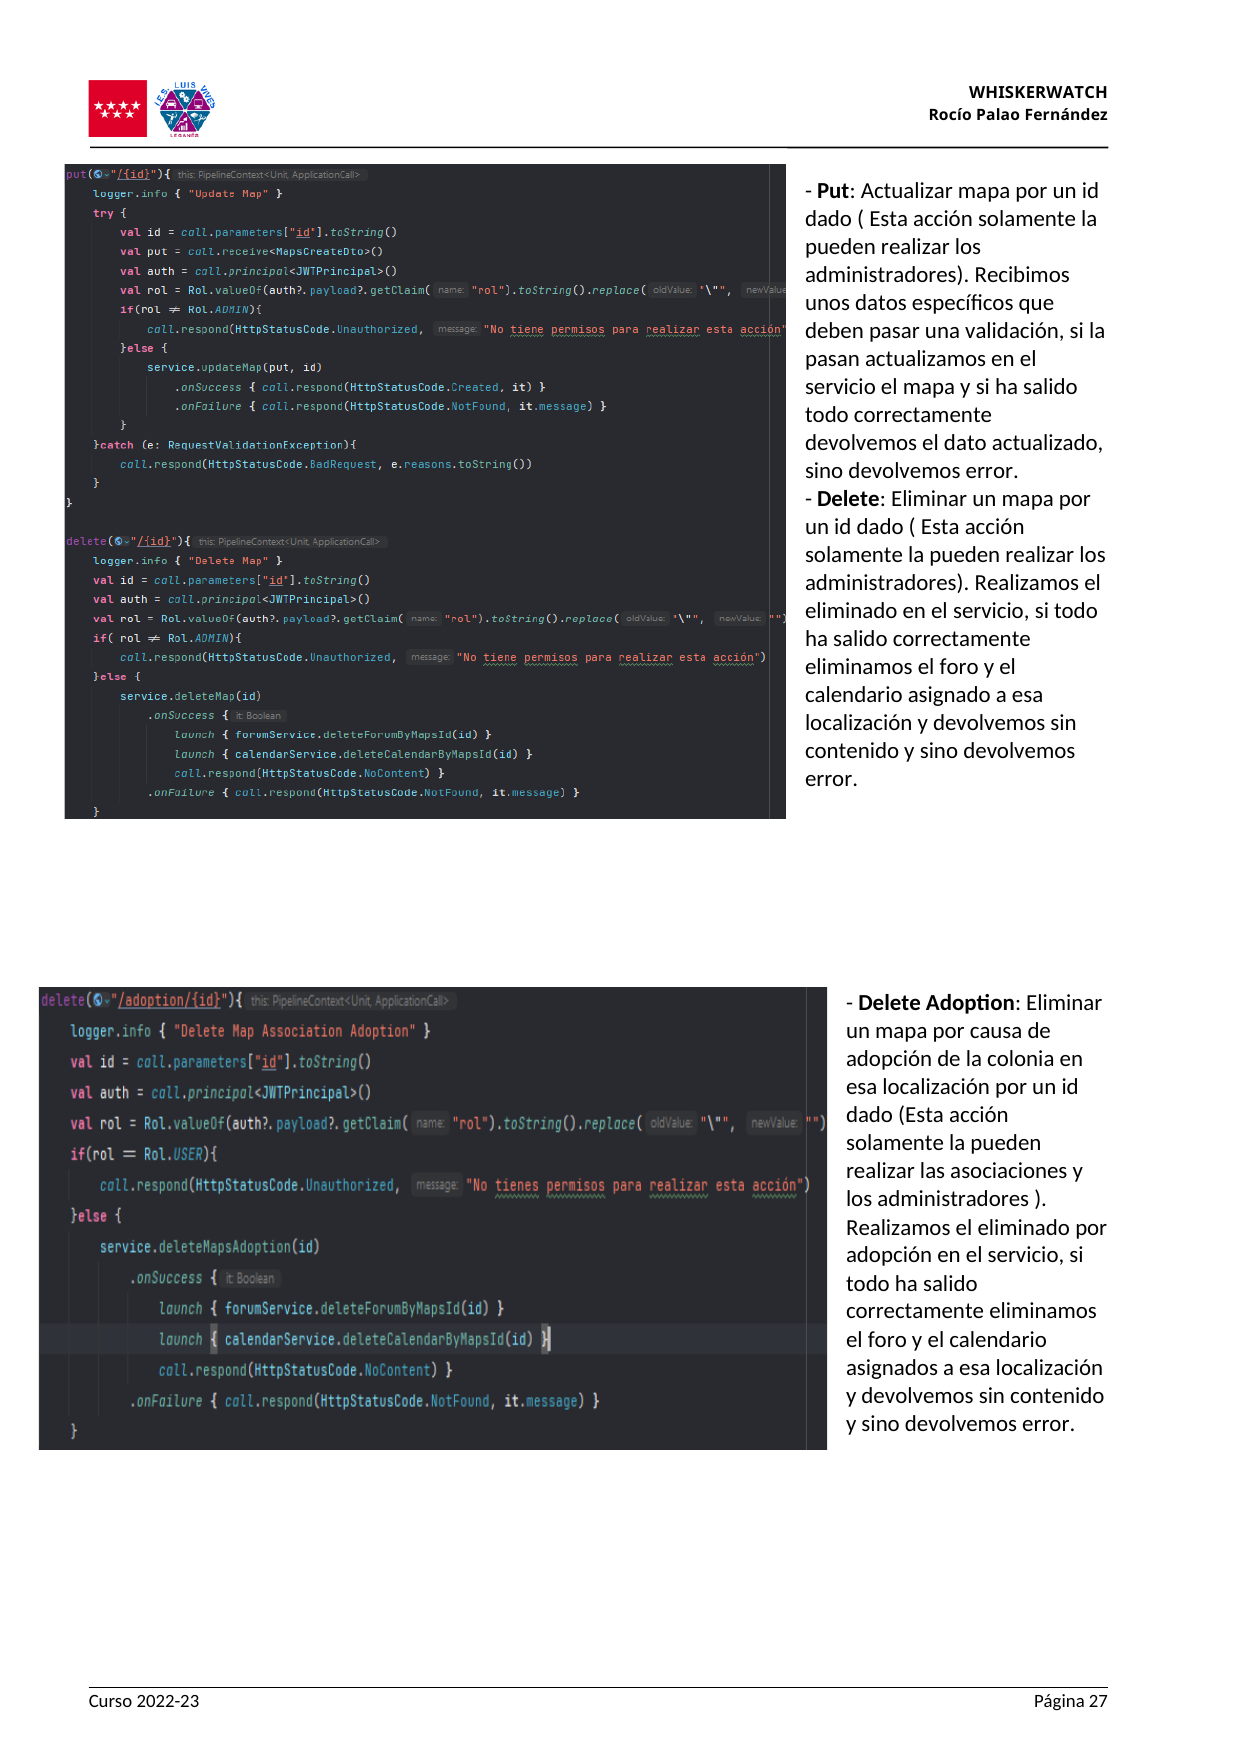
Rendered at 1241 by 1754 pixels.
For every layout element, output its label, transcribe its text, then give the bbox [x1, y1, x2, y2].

text - Delete: Eliminar un mapa por un id dado ( Esta acción solamente la pueden realizar los administradores). Realizamos el eliminado en el servicio, si todo ha salido correctamente eliminamos el foro y el calendario asignado a esa localización y devolvemos sin contenido y sino devolvemos error. [786, 484, 1107, 792]
text - Delete Adoption: Eliminar un mapa por causa de adopción de la colonia en esa localización por un id dado (Esta acción solamente la pueden realizar las asociaciones y los administradores ). Realizamos el eliminado por adopción en el servicio, si todo ha salido correctamente eliminamos el foro y el calendario asignados a esa localización y devolvemos sin contenido y sino devolvemos error. [828, 988, 1107, 1437]
picture [38, 987, 828, 1450]
text - Put: Actualizar mapa por un id dado ( Esta acción solamente la pueden realizar los administradores). Recibimos unos datos específicos que deben pasar una validación, si la pasan actualizamos en el servicio el mapa y si ha salido todo correctamente devolvemos el dato actualizado, sino devolvemos error. [786, 176, 1107, 484]
picture [87, 80, 215, 136]
picture [64, 164, 786, 819]
